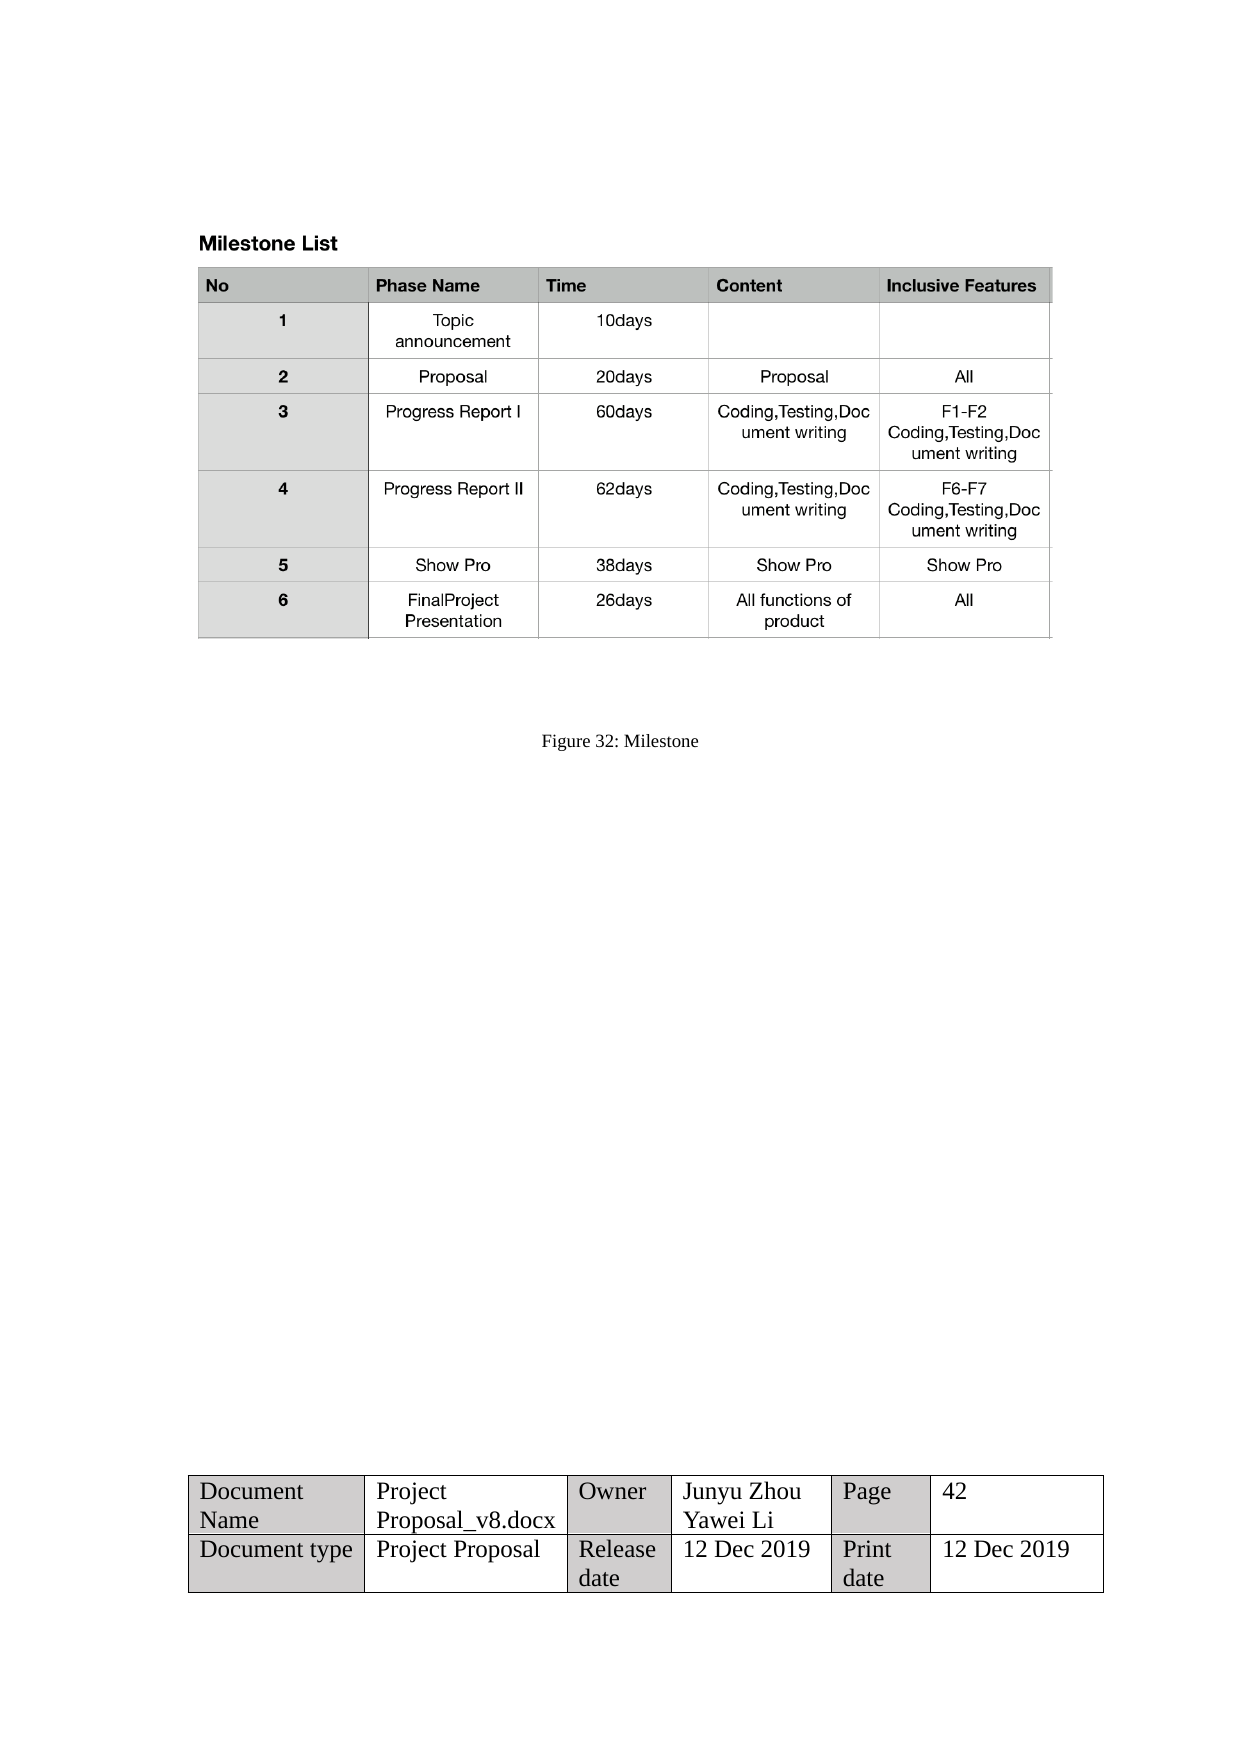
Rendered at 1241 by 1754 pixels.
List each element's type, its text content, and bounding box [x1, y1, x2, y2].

picture [187, 209, 1053, 639]
text Figure 32: Milestone [187, 730, 1053, 751]
